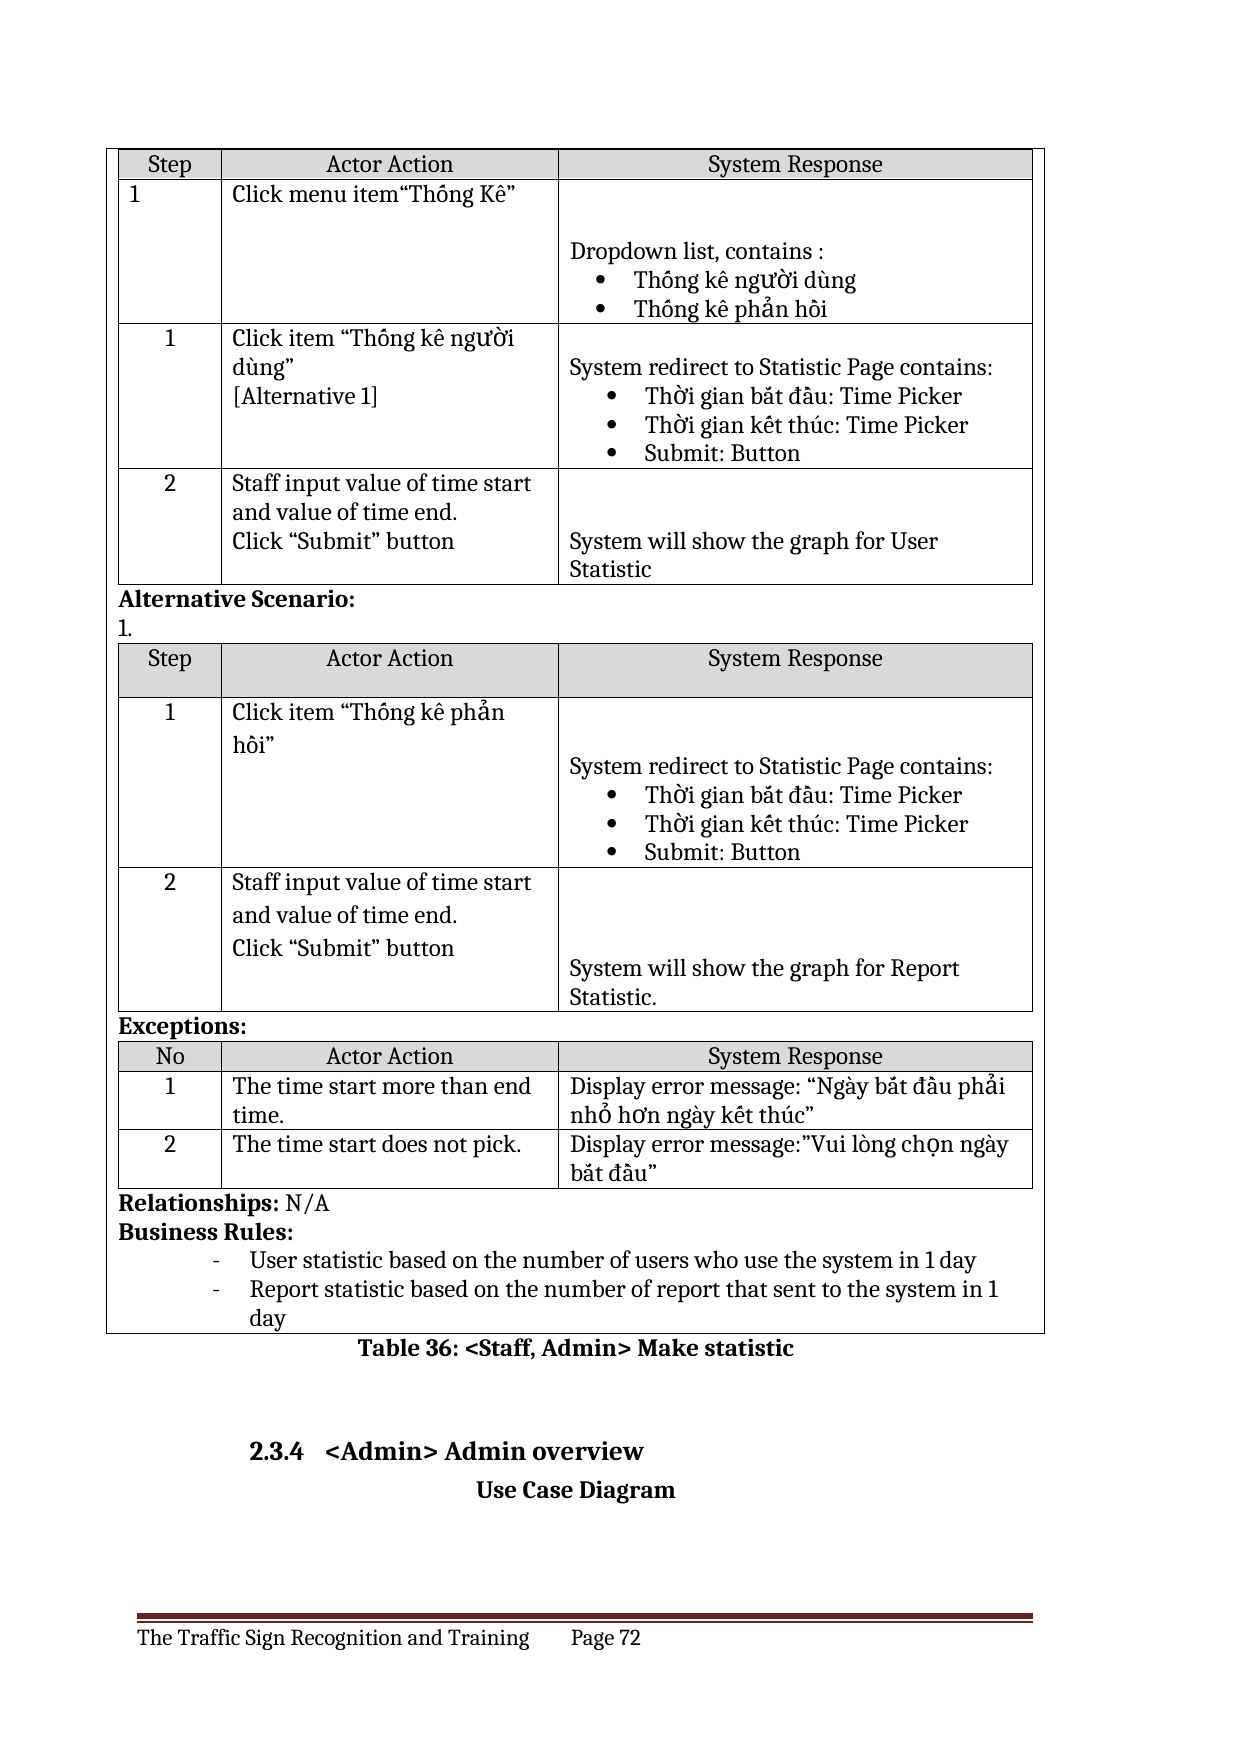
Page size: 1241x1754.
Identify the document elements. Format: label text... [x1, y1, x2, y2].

subtitle Use Case Diagram [118, 1476, 1033, 1504]
text Table 36: <Staff, Admin> Make statistic [118, 1334, 1033, 1362]
subtitle <Admin> Admin overview [249, 1436, 1033, 1467]
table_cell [107, 149, 1044, 1333]
